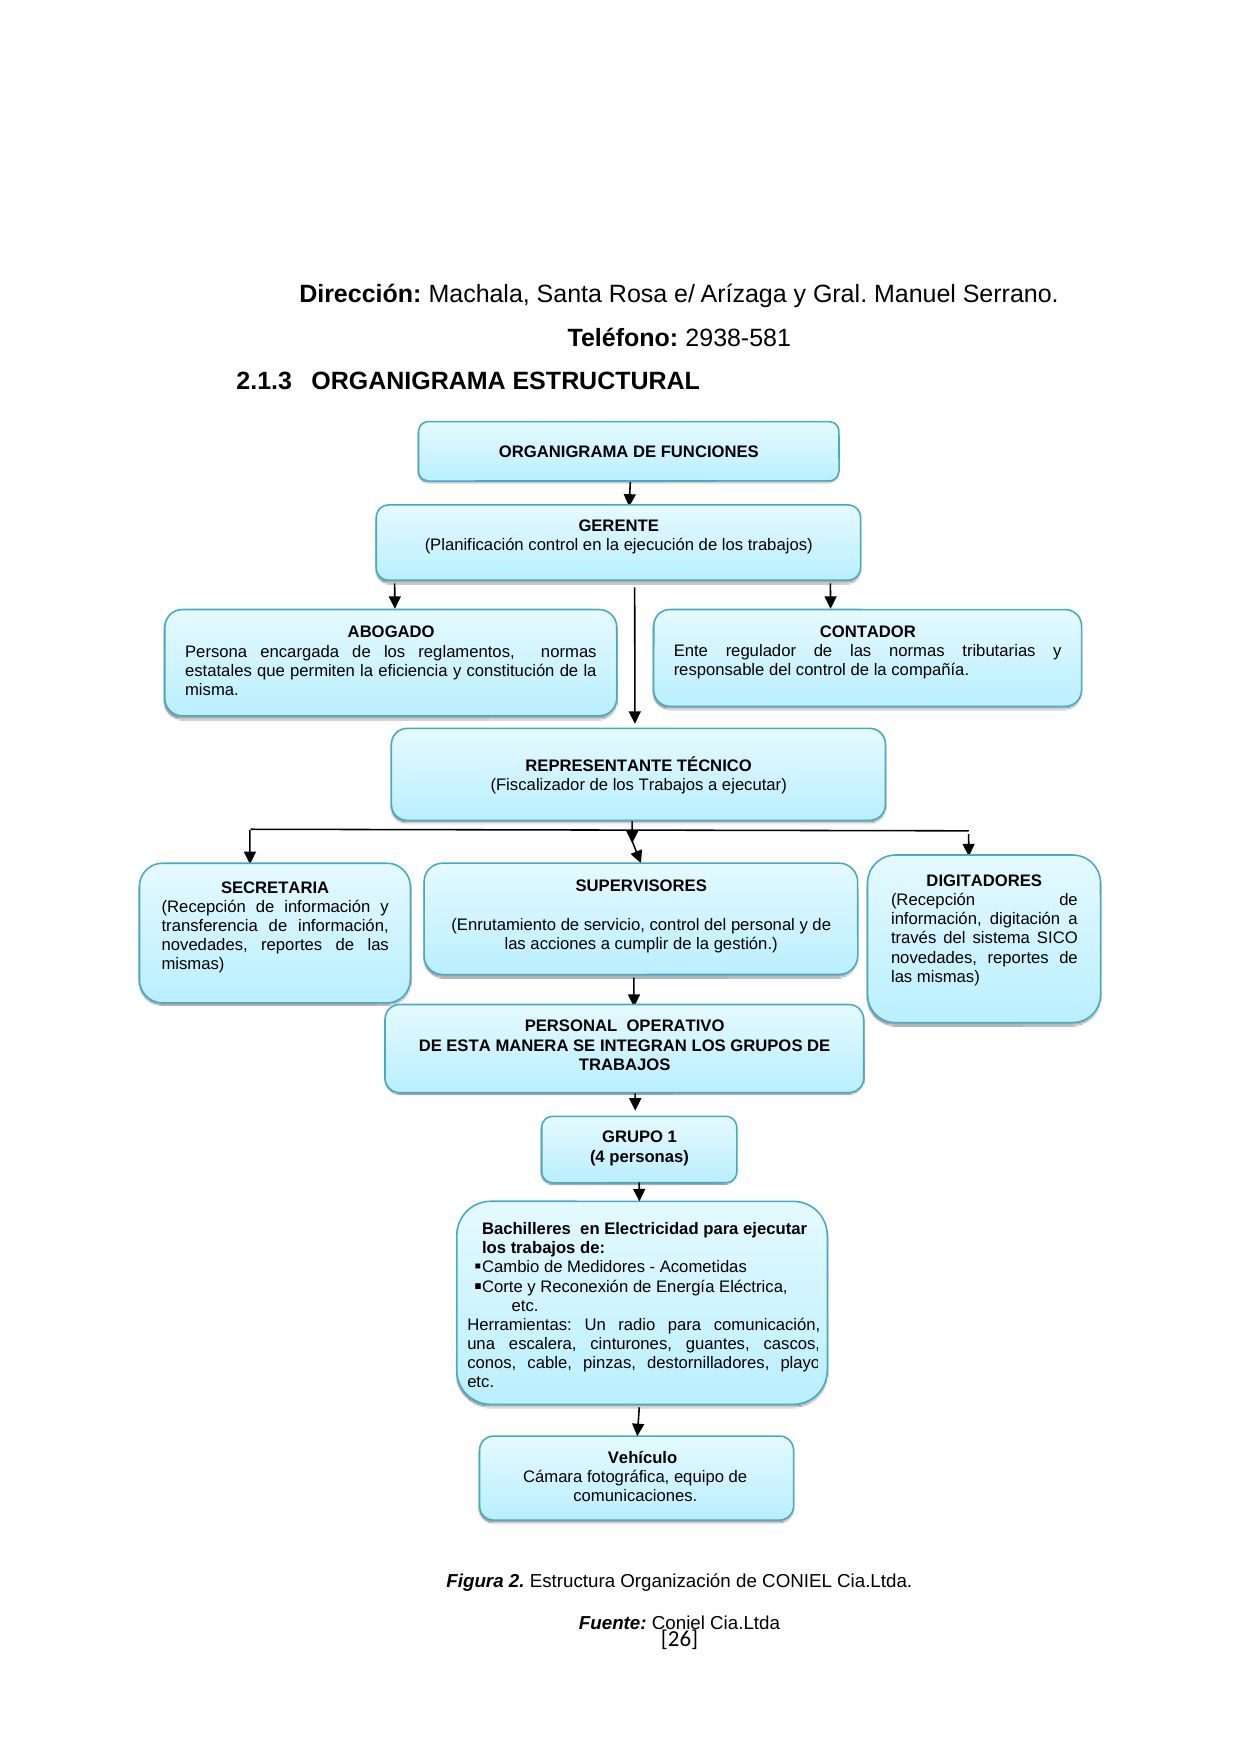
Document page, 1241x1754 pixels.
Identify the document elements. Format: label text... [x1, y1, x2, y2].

text Dirección: Machala, Santa Rosa e/ Arízaga y Gral. Manuel Serrano. Teléfono: 2938-581 [236, 279, 1122, 351]
subtitle ORGANIGRAMA ESTRUCTURAL [236, 366, 1122, 394]
